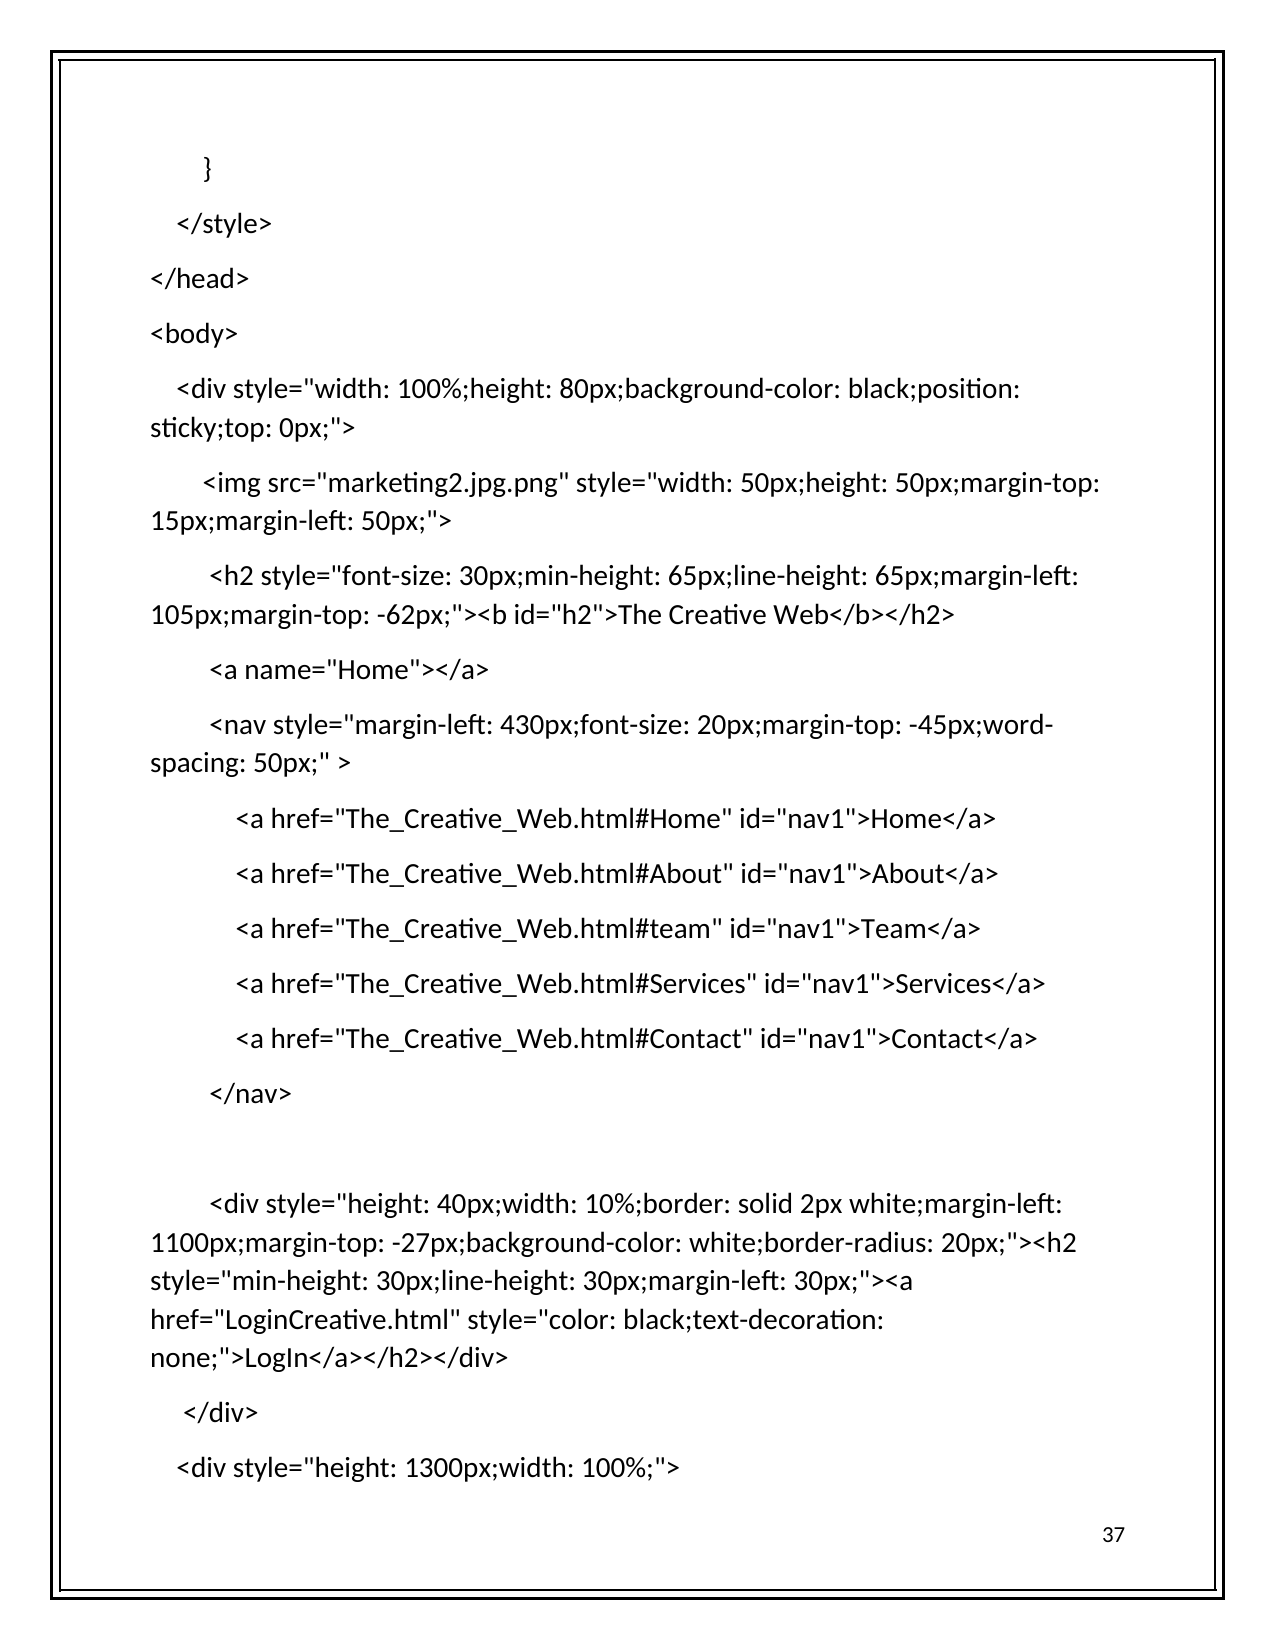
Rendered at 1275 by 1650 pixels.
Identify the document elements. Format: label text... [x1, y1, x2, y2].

text <a href="The_Creative_Web.html#Home" id="nav1">Home</a> [150, 800, 1125, 835]
text <div style="width: 100%;height: 80px;background-color: black;position: sticky;top: 0px;"> [150, 370, 1125, 444]
text <div style="height: 40px;width: 10%;border: solid 2px white;margin-left: 1100px;margin-top: -27px;background-color: white;border-radius: 20px;"><h2 style="min-height: 30px;line-height: 30px;margin-left: 30px;"><a href="LoginCreative.html" style="color: black;text-decoration: none;">LogIn</a></h2></div> [150, 1185, 1125, 1375]
text <body> [150, 315, 1125, 351]
text <a href="The_Creative_Web.html#Services" id="nav1">Services</a> [150, 965, 1125, 1001]
text </style> [150, 205, 1125, 241]
text <a name="Home"></a> [150, 651, 1125, 687]
text </div> [150, 1394, 1125, 1430]
text </nav> [150, 1075, 1125, 1111]
text } [150, 150, 1125, 186]
text <div style="height: 1300px;width: 100%;"> [150, 1449, 1125, 1485]
text <nav style="margin-left: 430px;font-size: 20px;margin-top: -45px;word-spacing: 50px;" > [150, 706, 1125, 780]
text <a href="The_Creative_Web.html#Contact" id="nav1">Contact</a> [150, 1020, 1125, 1056]
text <img src="marketing2.jpg.png" style="width: 50px;height: 50px;margin-top: 15px;margin-left: 50px;"> [150, 464, 1125, 538]
text <a href="The_Creative_Web.html#team" id="nav1">Team</a> [150, 910, 1125, 946]
text <a href="The_Creative_Web.html#About" id="nav1">About</a> [150, 855, 1125, 890]
text <h2 style="font-size: 30px;min-height: 65px;line-height: 65px;margin-left: 105px;margin-top: -62px;"><b id="h2">The Creative Web</b></h2> [150, 557, 1125, 632]
text </head> [150, 260, 1125, 296]
